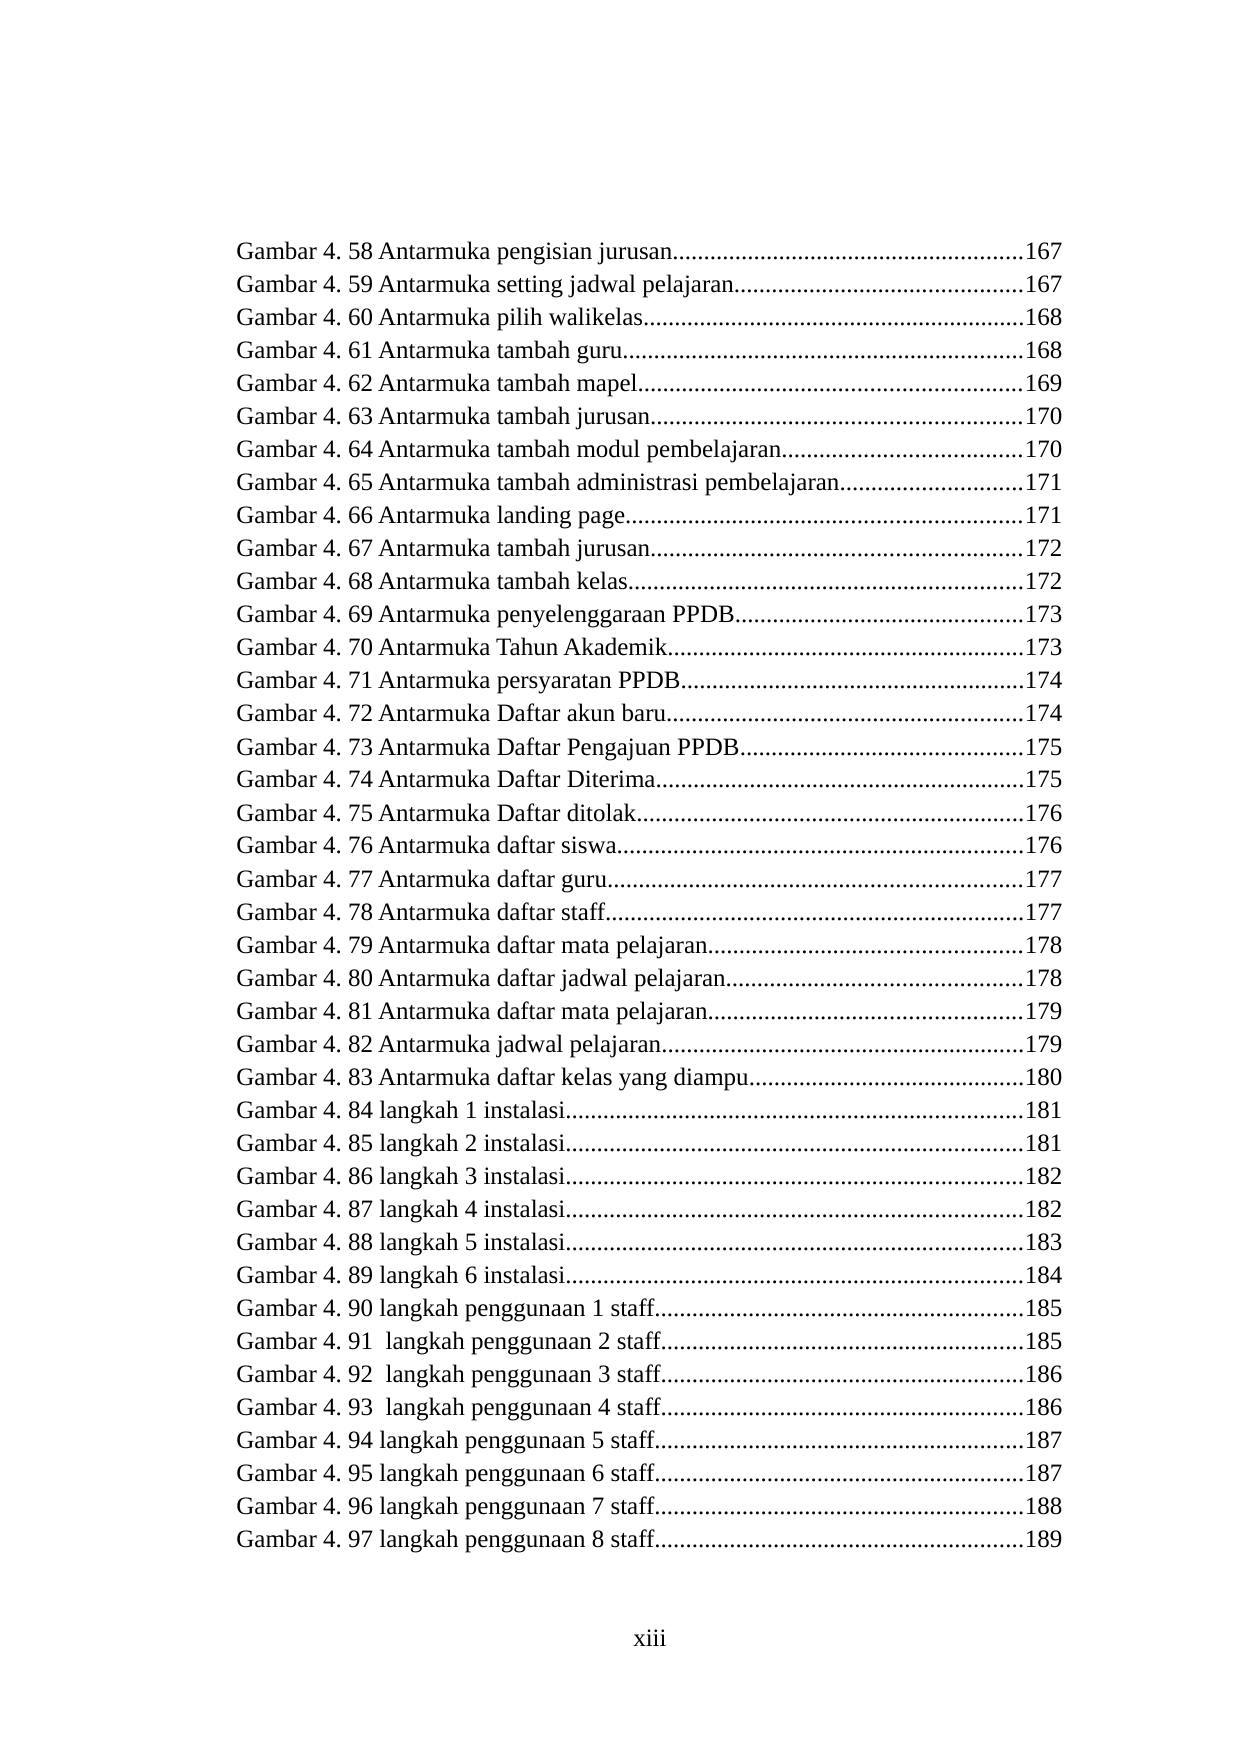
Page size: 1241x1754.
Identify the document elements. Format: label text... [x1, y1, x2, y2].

text Gambar 4. 96 langkah penggunaan 7 staff 188 [236, 1491, 1063, 1520]
text Gambar 4. 82 Antarmuka jadwal pelajaran 179 [236, 1029, 1063, 1057]
text Gambar 4. 91 langkah penggunaan 2 staff 185 [236, 1326, 1063, 1355]
text Gambar 4. 69 Antarmuka penyelenggaraan PPDB 173 [236, 599, 1063, 628]
text Gambar 4. 63 Antarmuka tambah jurusan 170 [236, 401, 1063, 430]
text Gambar 4. 77 Antarmuka daftar guru 177 [236, 864, 1063, 892]
text Gambar 4. 80 Antarmuka daftar jadwal pelajaran 178 [236, 963, 1063, 991]
text Gambar 4. 72 Antarmuka Daftar akun baru 174 [236, 698, 1063, 727]
text Gambar 4. 67 Antarmuka tambah jurusan 172 [236, 533, 1063, 562]
text Gambar 4. 92 langkah penggunaan 3 staff 186 [236, 1359, 1063, 1388]
text Gambar 4. 74 Antarmuka Daftar Diterima 175 [236, 764, 1063, 793]
text Gambar 4. 75 Antarmuka Daftar ditolak 176 [236, 798, 1063, 826]
text Gambar 4. 58 Antarmuka pengisian jurusan 167 [236, 236, 1063, 265]
text Gambar 4. 78 Antarmuka daftar staff 177 [236, 897, 1063, 925]
text Gambar 4. 70 Antarmuka Tahun Akademik 173 [236, 632, 1063, 661]
text Gambar 4. 66 Antarmuka landing page 171 [236, 500, 1063, 529]
text Gambar 4. 86 langkah 3 instalasi 182 [236, 1161, 1063, 1189]
text Gambar 4. 79 Antarmuka daftar mata pelajaran 178 [236, 930, 1063, 958]
text Gambar 4. 68 Antarmuka tambah kelas 172 [236, 566, 1063, 595]
text Gambar 4. 89 langkah 6 instalasi 184 [236, 1260, 1063, 1289]
text Gambar 4. 83 Antarmuka daftar kelas yang diampu 180 [236, 1062, 1063, 1091]
text Gambar 4. 62 Antarmuka tambah mapel 169 [236, 368, 1063, 397]
text Gambar 4. 94 langkah penggunaan 5 staff 187 [236, 1425, 1063, 1454]
text Gambar 4. 71 Antarmuka persyaratan PPDB 174 [236, 666, 1063, 694]
text Gambar 4. 87 langkah 4 instalasi 182 [236, 1194, 1063, 1223]
text Gambar 4. 90 langkah penggunaan 1 staff 185 [236, 1293, 1063, 1322]
text Gambar 4. 85 langkah 2 instalasi 181 [236, 1128, 1063, 1157]
text Gambar 4. 64 Antarmuka tambah modul pembelajaran 170 [236, 434, 1063, 463]
text Gambar 4. 60 Antarmuka pilih walikelas 168 [236, 302, 1063, 331]
text Gambar 4. 81 Antarmuka daftar mata pelajaran 179 [236, 996, 1063, 1024]
text Gambar 4. 59 Antarmuka setting jadwal pelajaran 167 [236, 269, 1063, 298]
text Gambar 4. 84 langkah 1 instalasi 181 [236, 1095, 1063, 1123]
text Gambar 4. 97 langkah penggunaan 8 staff 189 [236, 1524, 1063, 1553]
text Gambar 4. 95 langkah penggunaan 6 staff 187 [236, 1458, 1063, 1487]
text Gambar 4. 93 langkah penggunaan 4 staff 186 [236, 1392, 1063, 1421]
text Gambar 4. 76 Antarmuka daftar siswa 176 [236, 831, 1063, 859]
text Gambar 4. 61 Antarmuka tambah guru 168 [236, 335, 1063, 364]
text Gambar 4. 65 Antarmuka tambah administrasi pembelajaran 171 [236, 467, 1063, 496]
text Gambar 4. 73 Antarmuka Daftar Pengajuan PPDB 175 [236, 732, 1063, 760]
text Gambar 4. 88 langkah 5 instalasi 183 [236, 1227, 1063, 1256]
